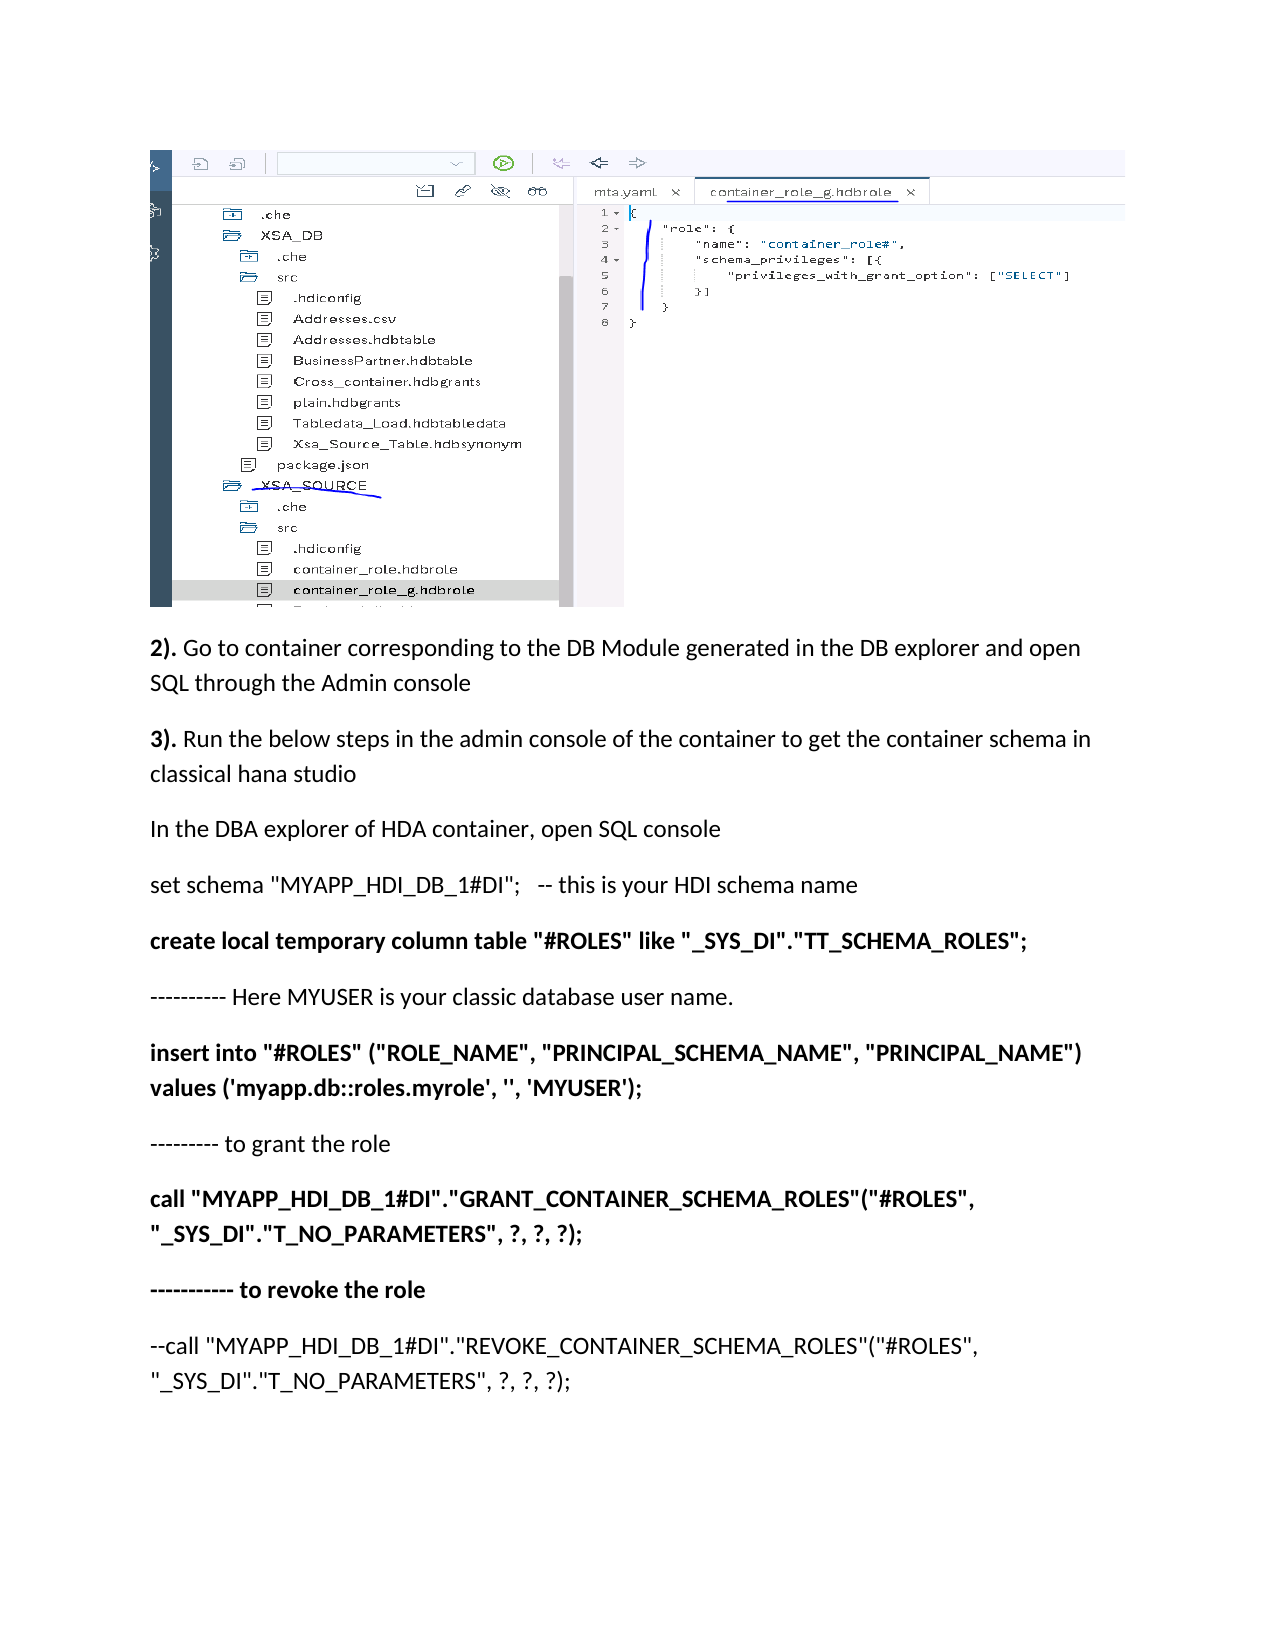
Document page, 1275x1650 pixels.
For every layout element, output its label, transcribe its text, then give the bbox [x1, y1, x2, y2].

text In the DBA explorer of HDA container, open SQL console [150, 814, 1125, 844]
text 3). Run the below steps in the admin console of the container to get the container schema in classical hana studio [150, 723, 1125, 788]
text set schema "MYAPP_HDI_DB_1#DI"; -- this is your HDI schema name [150, 869, 1125, 900]
text 2). Go to container corresponding to the DB Module generated in the DB explorer and open SQL through the Admin console [150, 632, 1125, 697]
text ----------- to revoke the role [150, 1274, 1125, 1305]
text --------- to grant the role [150, 1128, 1125, 1158]
text call "MYAPP_HDI_DB_1#DI"."GRANT_CONTAINER_SCHEMA_ROLES"("#ROLES", "_SYS_DI"."T_NO_PARAMETERS", ?, ?, ?); [150, 1184, 1125, 1249]
text --call "MYAPP_HDI_DB_1#DI"."REVOKE_CONTAINER_SCHEMA_ROLES"("#ROLES", "_SYS_DI"."T_NO_PARAMETERS", ?, ?, ?); [150, 1330, 1125, 1396]
text insert into "#ROLES" ("ROLE_NAME", "PRINCIPAL_SCHEMA_NAME", "PRINCIPAL_NAME") values ('myapp.db::roles.myrole', '', 'MYUSER'); [150, 1037, 1125, 1102]
text create local temporary column table "#ROLES" like "_SYS_DI"."TT_SCHEMA_ROLES"; [150, 925, 1125, 956]
picture [150, 150, 1125, 607]
text ---------- Here MYUSER is your classic database user name. [150, 981, 1125, 1012]
